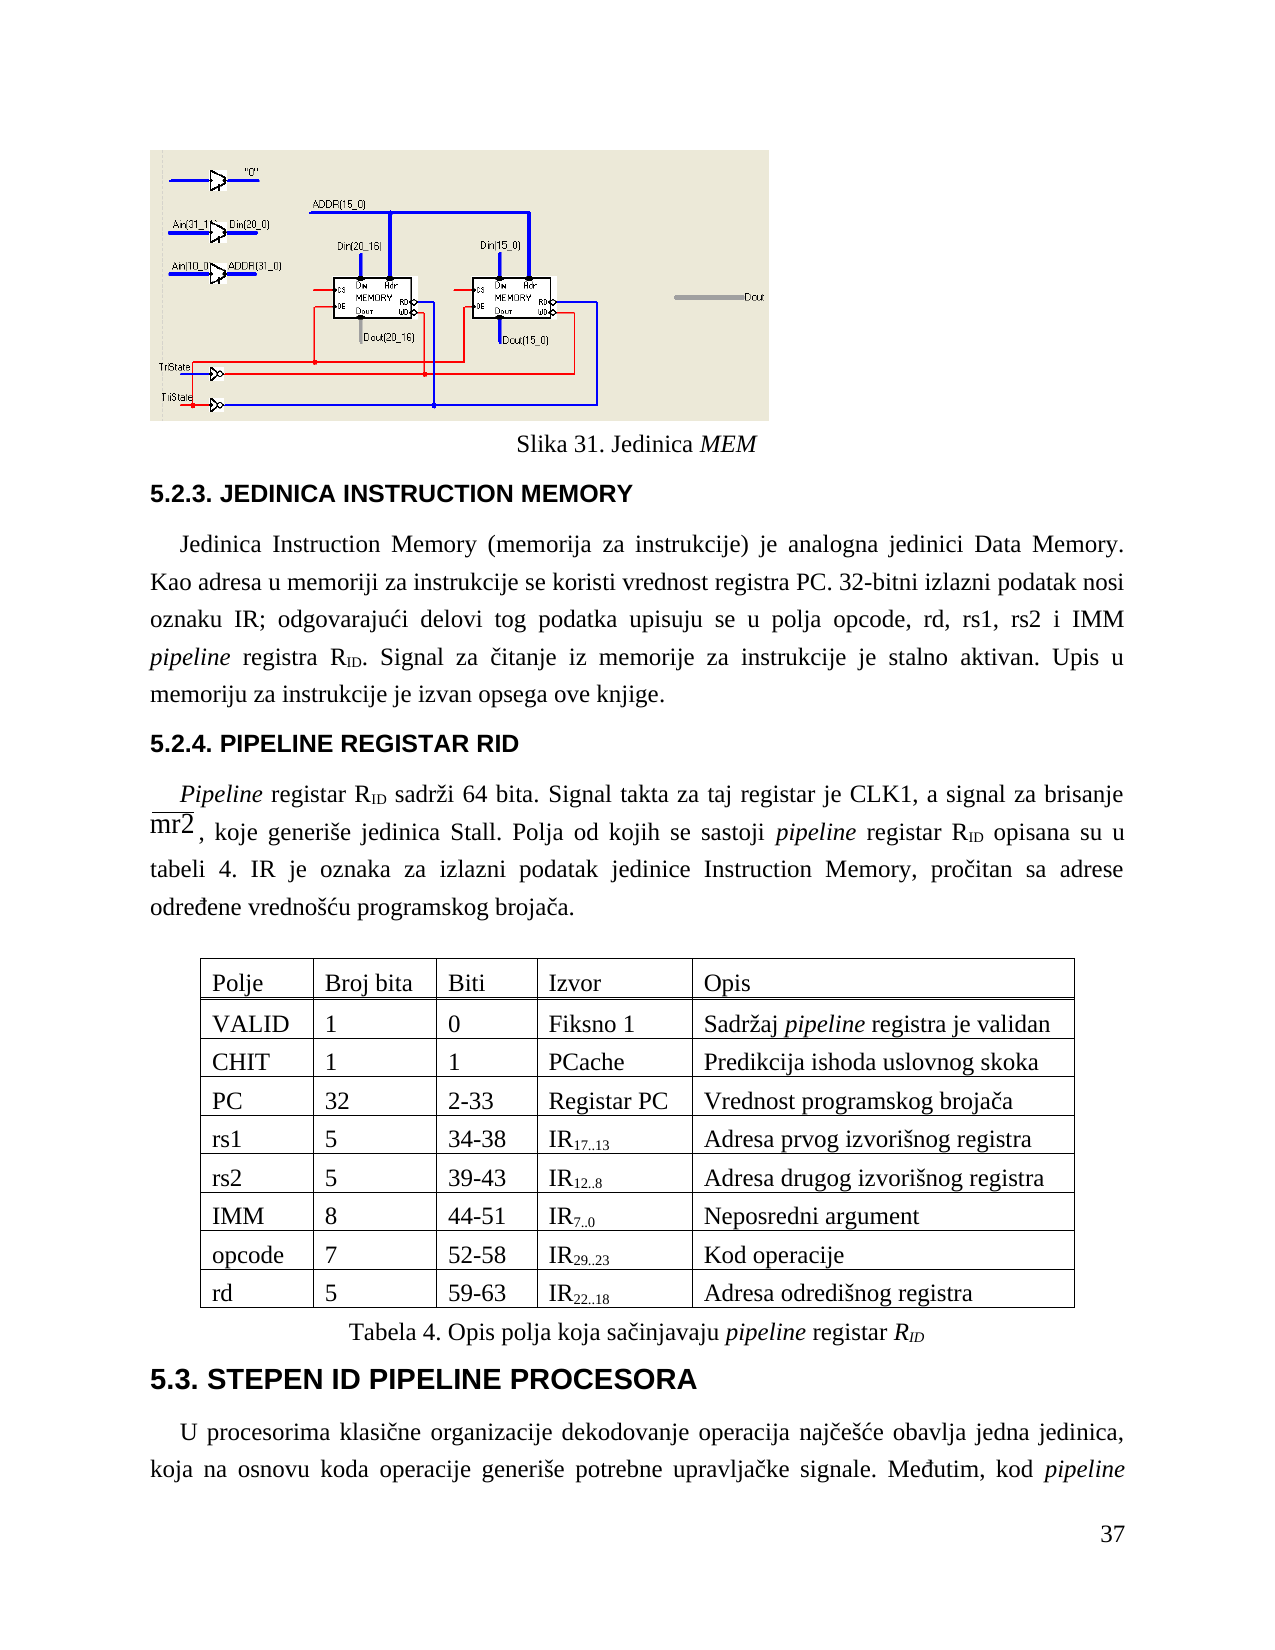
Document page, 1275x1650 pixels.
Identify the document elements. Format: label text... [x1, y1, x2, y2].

table_cell opcode [201, 1231, 313, 1269]
subtitle Pipeline registar RID [150, 720, 1125, 758]
table_cell Neposredni argument [693, 1193, 1074, 1230]
table_header Biti [437, 959, 537, 997]
table_cell 5 [314, 1270, 436, 1307]
table_cell 44-51 [437, 1193, 537, 1230]
table_cell 59-63 [437, 1270, 537, 1307]
table_cell Fiksno 1 [538, 1000, 692, 1037]
table_cell 2-33 [437, 1077, 537, 1114]
text Jedinica Instruction Memory (memorija za instrukcije) je analogna jedinici Data Memory. Kao adresa u memoriji za instrukcije se koristi vrednost registra PC. 32-bitni izlazni podatak nosi oznaku IR; odgovarajući delovi tog podatka upisuju se u polja opcode, rd, rs1, rs2 i IMM pipeline registra RID. Signal za čitanje iz memorije za instrukcije je stalno aktivan. Upis u memoriju za instrukcije je izvan opsega ove knjige. [150, 520, 1125, 708]
table_header Broj bita [314, 959, 436, 997]
subtitle stepen id pipeline procesora [150, 1358, 1125, 1396]
table_cell 1 [437, 1039, 537, 1076]
text Slika 31. Jedinica MEM [150, 420, 1125, 458]
table_cell IR22..18 [538, 1270, 692, 1307]
table_cell rs2 [201, 1154, 313, 1192]
table_cell Registar PC [538, 1077, 692, 1114]
table_cell 7 [314, 1231, 436, 1269]
table_cell Sadržaj pipeline registra je validan [693, 1000, 1074, 1037]
table_cell Adresa odredišnog registra [693, 1270, 1074, 1307]
table_cell IMM [201, 1193, 313, 1230]
table_cell 1 [314, 1000, 436, 1037]
table_cell Predikcija ishoda uslovnog skoka [693, 1039, 1074, 1076]
table_cell 1 [314, 1039, 436, 1076]
table_cell rs1 [201, 1116, 313, 1153]
picture [150, 150, 769, 421]
table_cell Adresa drugog izvorišnog registra [693, 1154, 1074, 1192]
table_header Izvor [538, 959, 692, 997]
table_cell 0 [437, 1000, 537, 1037]
table_cell IR17..13 [538, 1116, 692, 1153]
table_cell 39-43 [437, 1154, 537, 1192]
subtitle Jedinica Instruction Memory [150, 470, 1125, 508]
table_cell 5 [314, 1116, 436, 1153]
table_cell 34-38 [437, 1116, 537, 1153]
table_cell Vrednost programskog brojača [693, 1077, 1074, 1114]
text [150, 1408, 1125, 1483]
table_cell rd [201, 1270, 313, 1307]
text Pipeline registar RID sadrži 64 bita. Signal takta za taj registar je CLK1, a signal za brisanje , koje generiše jedinica Stall. Polja od kojih se sastoji pipeline registar RID opisana su u tabeli 4. IR je oznaka za izlazni podatak jedinice Instruction Memory, pročitan sa adrese određene vrednošću programskog brojača. [150, 770, 1125, 921]
table_cell 5 [314, 1154, 436, 1192]
table_cell IR29..23 [538, 1231, 692, 1269]
table_cell Adresa prvog izvorišnog registra [693, 1116, 1074, 1153]
table_cell 52-58 [437, 1231, 537, 1269]
table_header Opis [693, 959, 1074, 997]
table_cell IR7..0 [538, 1193, 692, 1230]
table_cell VALID [201, 1000, 313, 1037]
table_cell Kod operacije [693, 1231, 1074, 1269]
table_header Polje [201, 959, 313, 997]
table_cell PCache [538, 1039, 692, 1076]
table_cell PC [201, 1077, 313, 1114]
table_cell 32 [314, 1077, 436, 1114]
table_cell 8 [314, 1193, 436, 1230]
table_cell IR12..8 [538, 1154, 692, 1192]
table_cell CHIT [201, 1039, 313, 1076]
text Tabela 4. Opis polja koja sačinjavaju pipeline registar RID [150, 1308, 1125, 1346]
